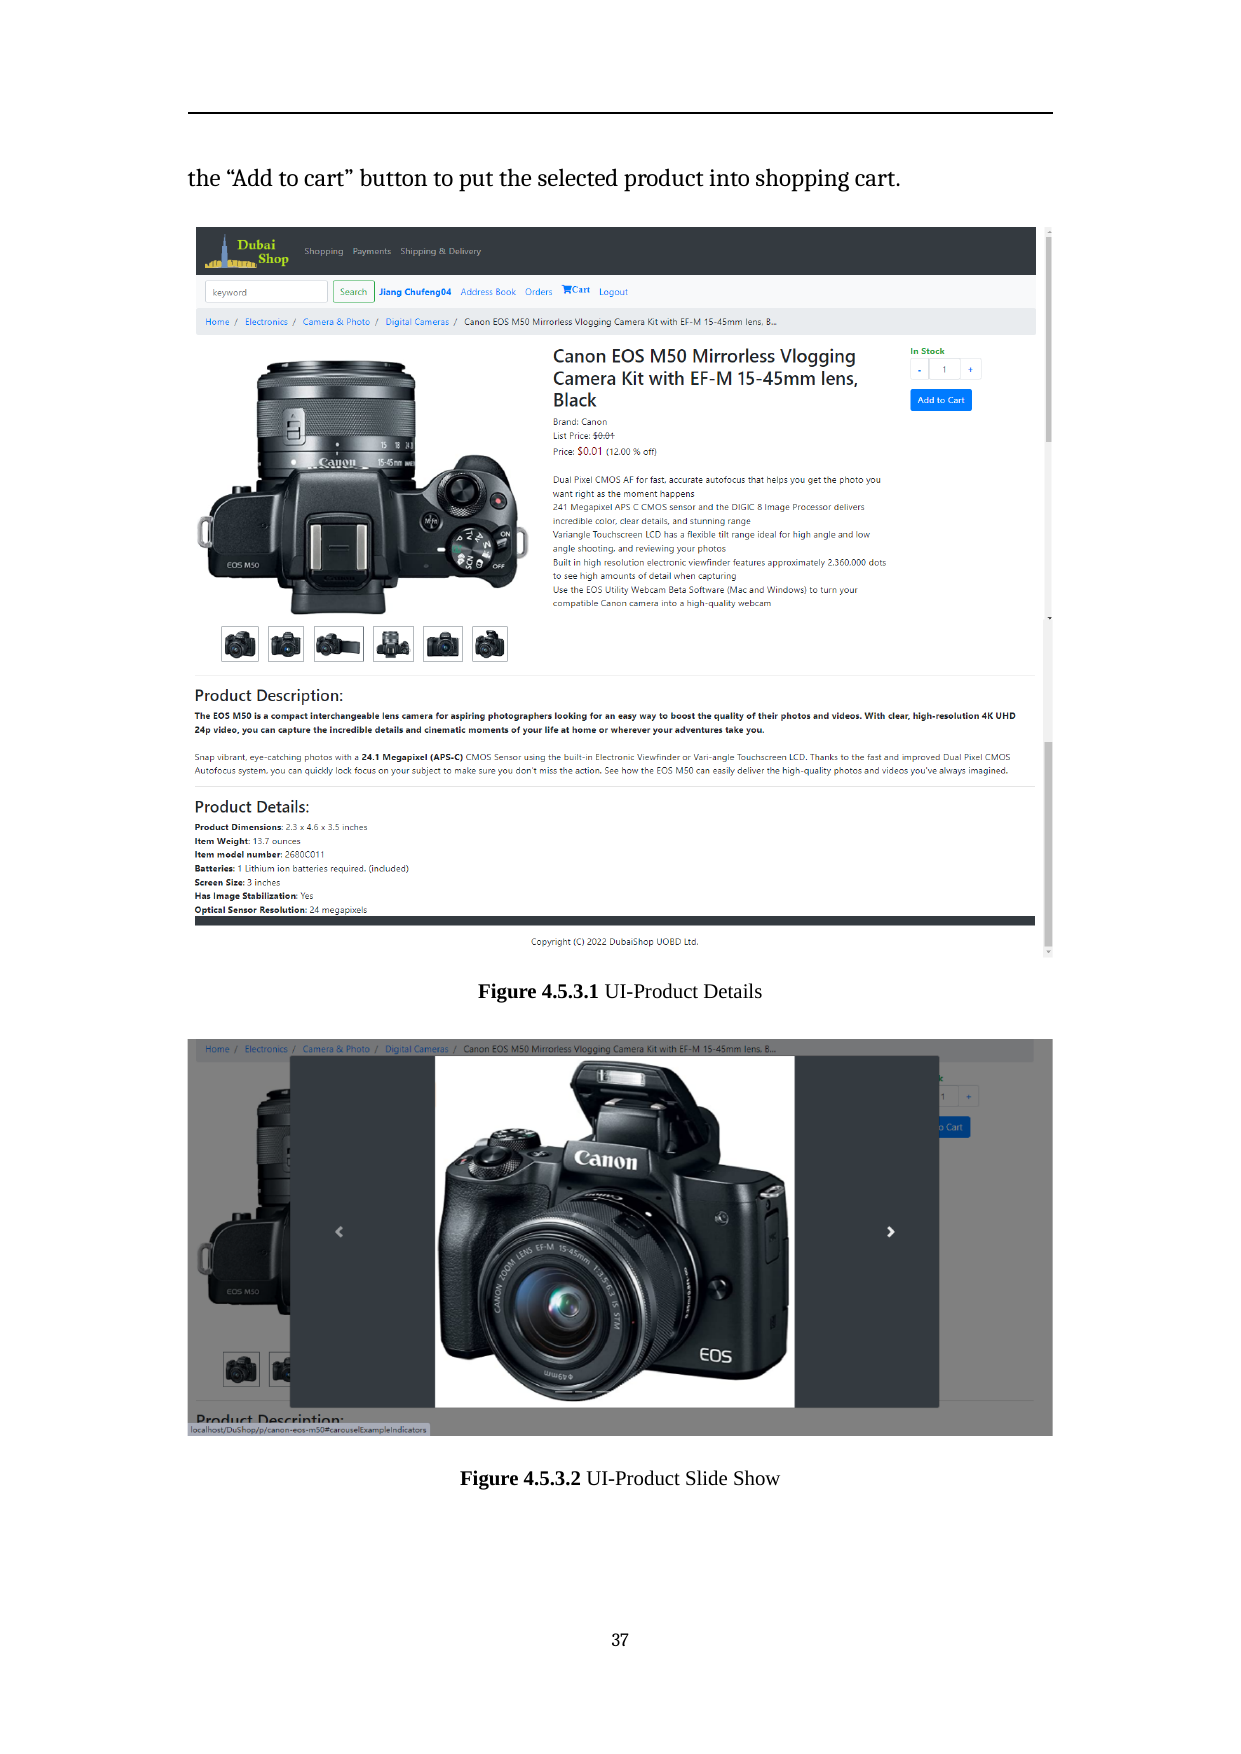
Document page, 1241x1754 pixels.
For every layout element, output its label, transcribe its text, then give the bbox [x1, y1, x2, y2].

text Figure 4.5.3.2 UI-Product Slide Show [187, 1462, 1053, 1494]
picture [187, 1039, 1053, 1436]
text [187, 162, 1053, 194]
text Figure 4.5.3.1 UI-Product Details [187, 974, 1053, 1007]
picture [187, 227, 1053, 961]
